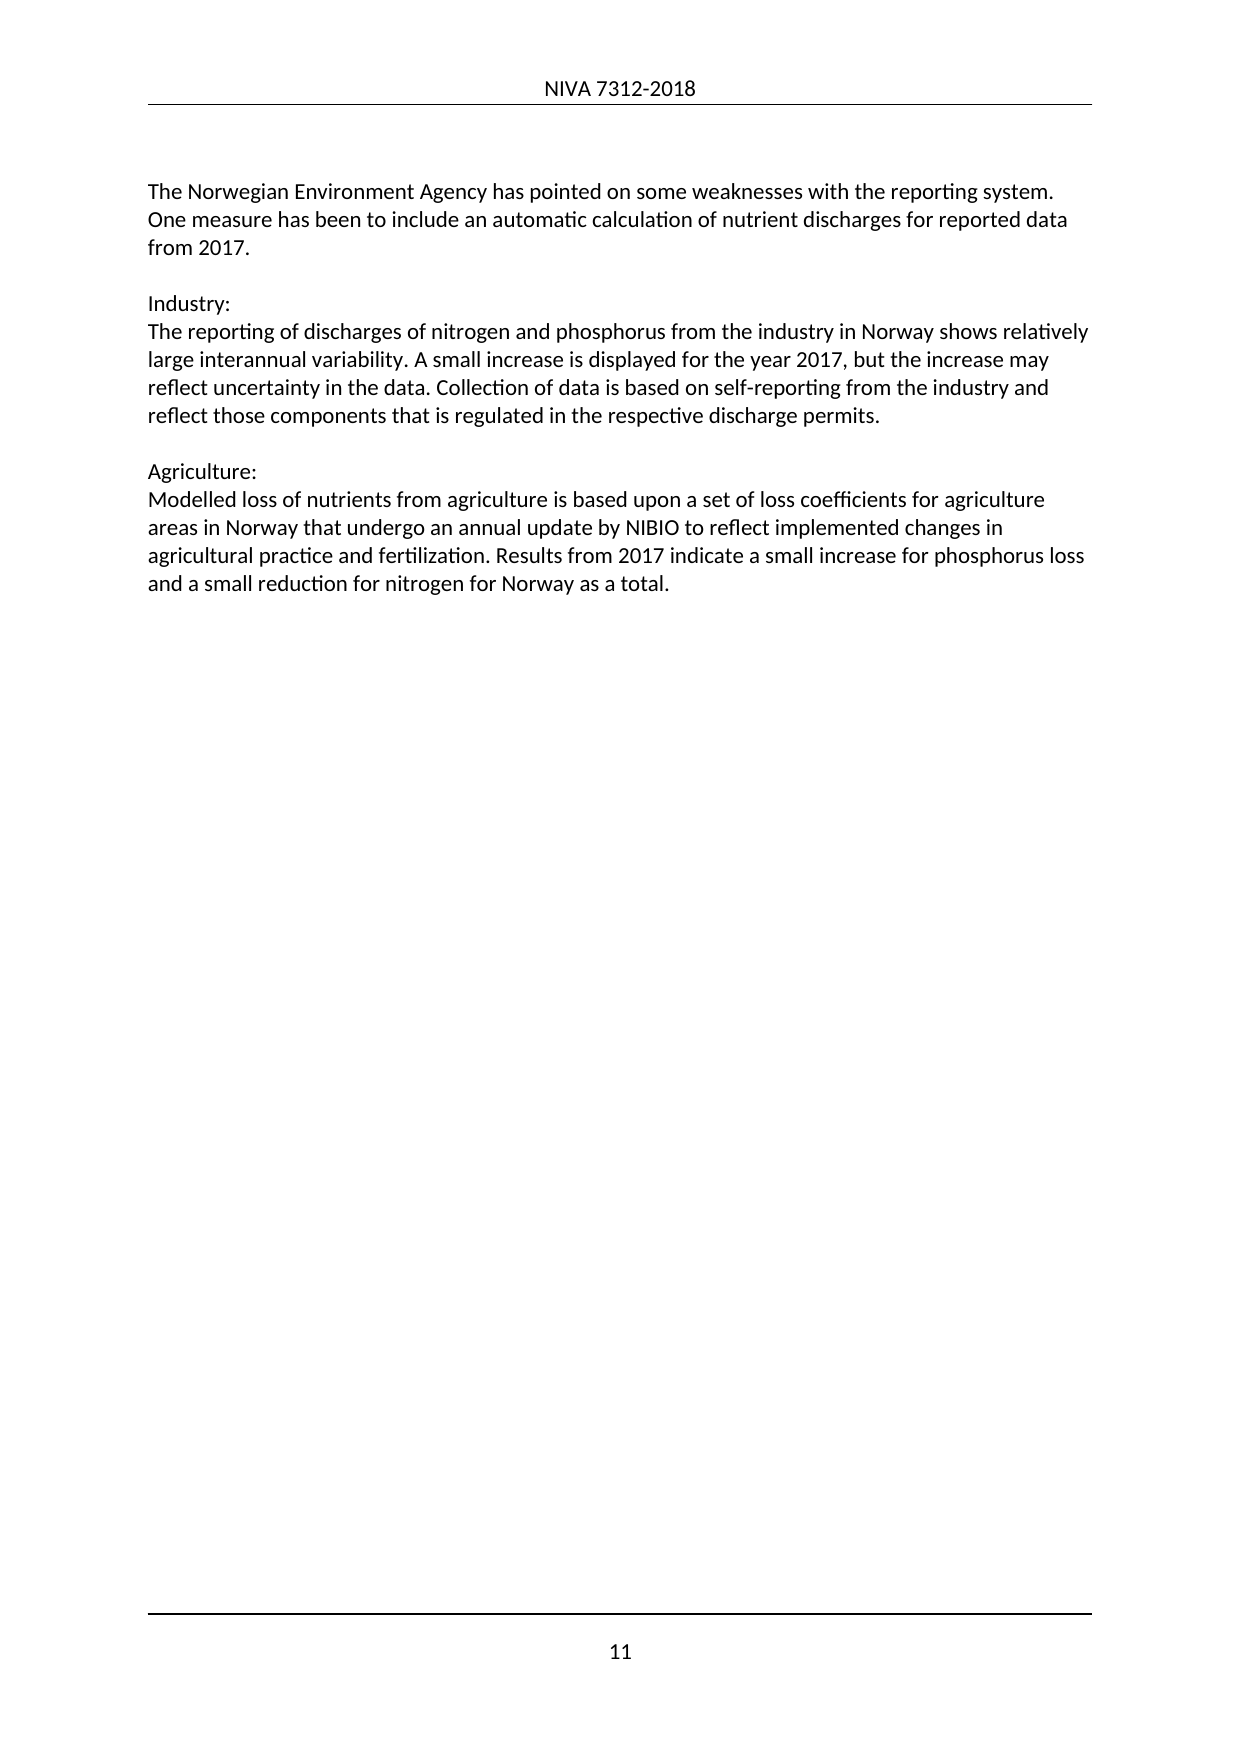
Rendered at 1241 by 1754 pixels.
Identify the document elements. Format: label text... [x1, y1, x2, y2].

text The Norwegian Environment Agency has pointed on some weaknesses with the reporting system. One measure has been to include an automatic calculation of nutrient discharges for reported data from 2017. [148, 177, 1092, 261]
text The reporting of discharges of nitrogen and phosphorus from the industry in Norway shows relatively large interannual variability. A small increase is displayed for the year 2017, but the increase may reflect uncertainty in the data. Collection of data is based on self-reporting from the industry and reflect those components that is regulated in the respective discharge permits. [148, 317, 1092, 429]
text Industry: [148, 289, 1092, 317]
text Agriculture: [148, 457, 1092, 485]
text Modelled loss of nutrients from agriculture is based upon a set of loss coefficients for agriculture areas in Norway that undergo an annual update by NIBIO to reflect implemented changes in agricultural practice and fertilization. Results from 2017 indicate a small increase for phosphorus loss and a small reduction for nitrogen for Norway as a total. [148, 485, 1092, 597]
